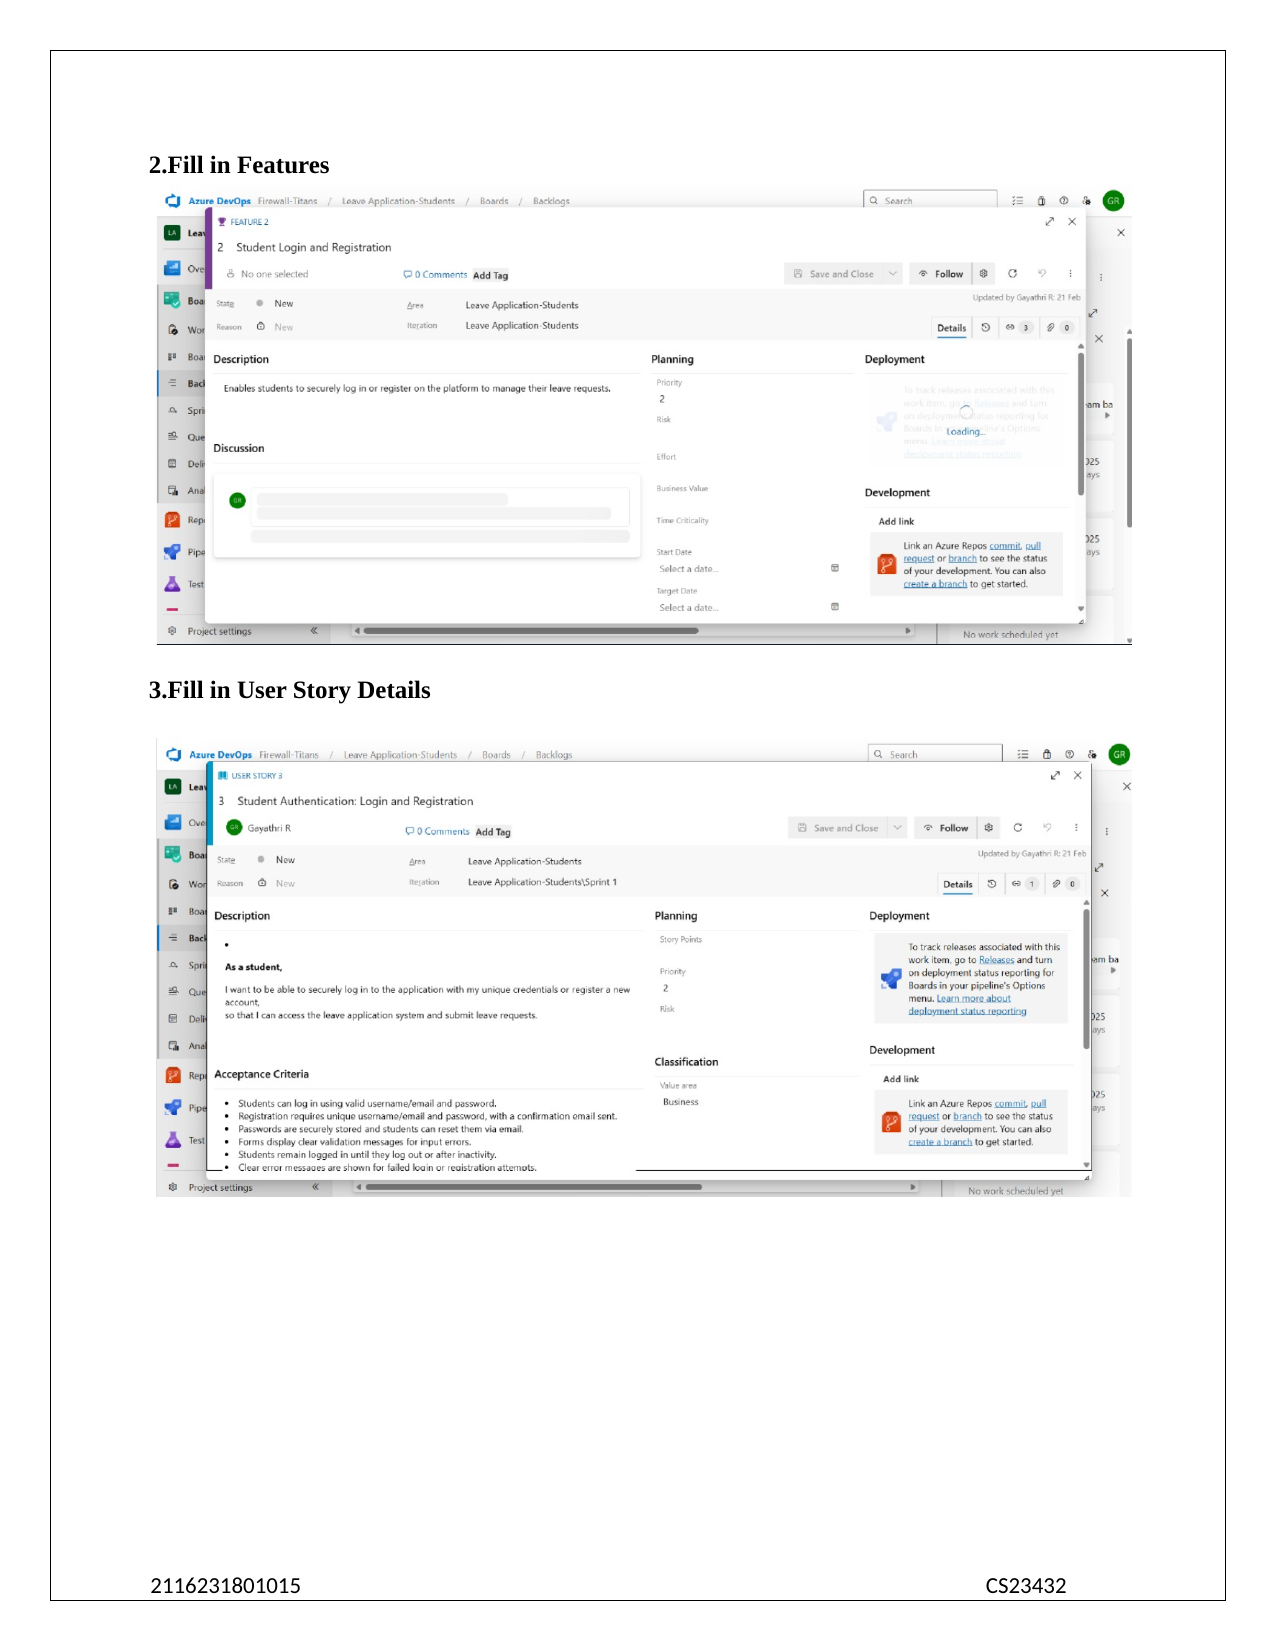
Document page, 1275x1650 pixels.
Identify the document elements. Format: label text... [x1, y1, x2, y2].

picture [156, 738, 1132, 1197]
subtitle 2.Fill in Features [149, 150, 1132, 179]
picture [156, 184, 1132, 645]
subtitle 3.Fill in User Story Details [149, 675, 1132, 704]
